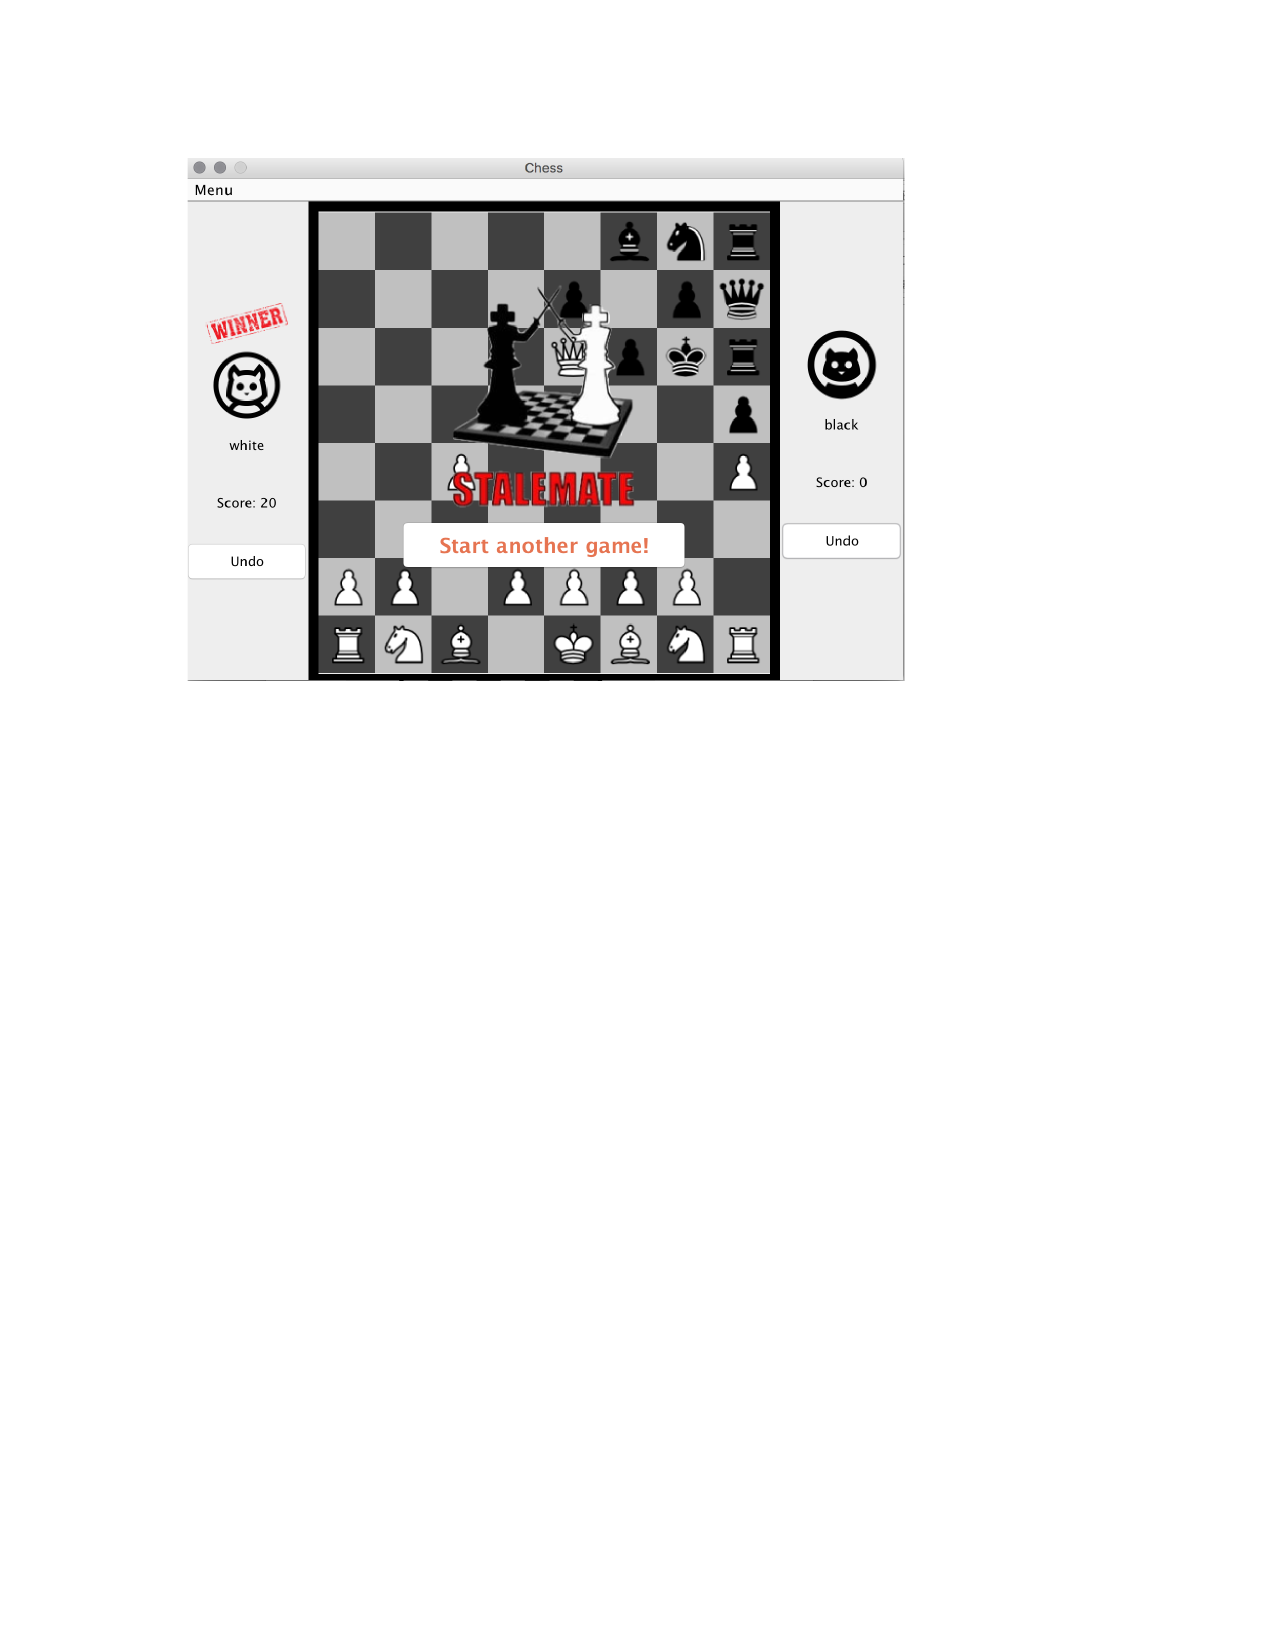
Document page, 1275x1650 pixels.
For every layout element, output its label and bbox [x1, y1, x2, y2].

picture [187, 158, 905, 681]
